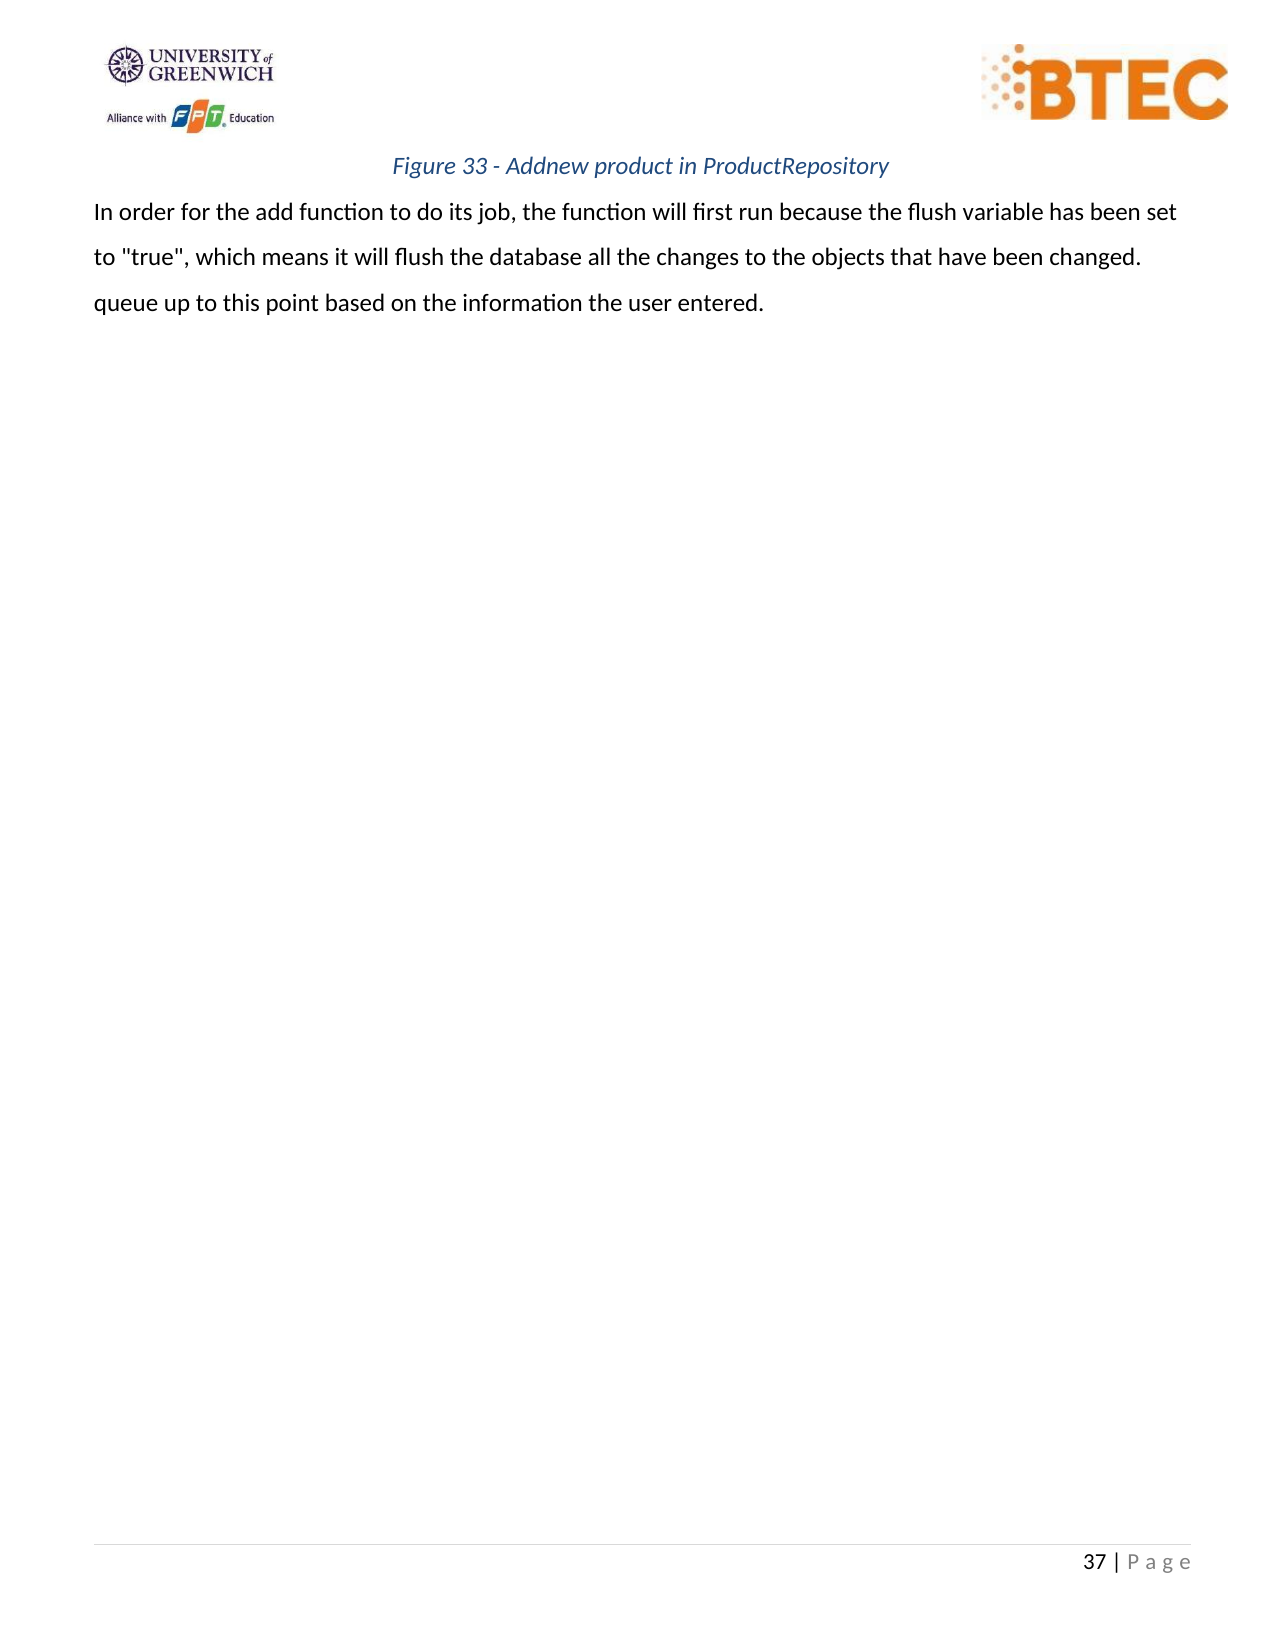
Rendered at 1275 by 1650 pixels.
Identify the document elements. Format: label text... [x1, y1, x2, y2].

text Figure 33 - Addnew product in ProductRepository [94, 150, 1191, 181]
picture [93, 32, 286, 144]
text In order for the add function to do its job, the function will first run because the flush variable has been set to "true", which means it will flush the database all the changes to the objects that have been changed. queue up to this point based on the information the user entered. [94, 196, 1191, 318]
picture [981, 44, 1229, 120]
